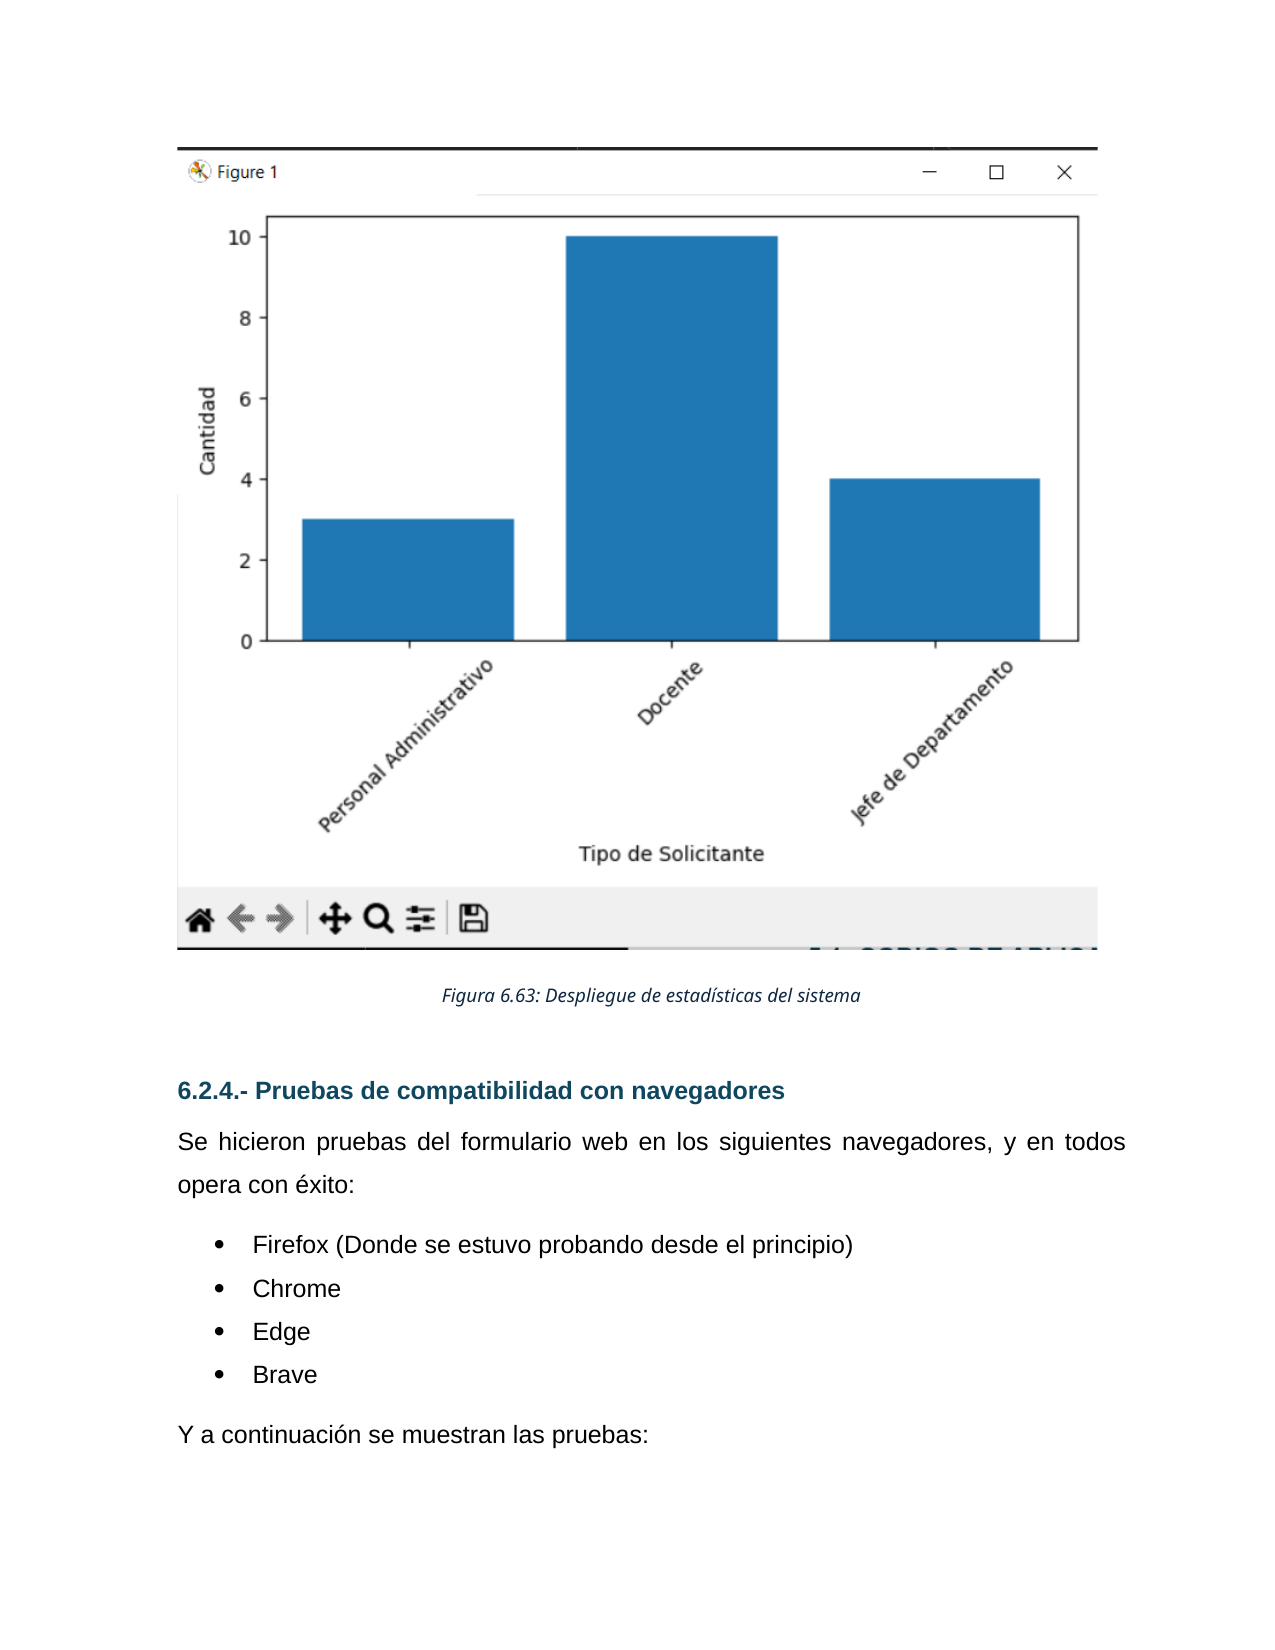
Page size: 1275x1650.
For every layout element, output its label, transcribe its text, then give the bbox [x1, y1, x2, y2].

list Firefox (Donde se estuvo probando desde el principio) [215, 1230, 1127, 1259]
list Brave [215, 1360, 1127, 1389]
text Y a continuación se muestran las pruebas: [177, 1420, 1127, 1449]
text Se hicieron pruebas del formulario web en los siguientes navegadores, y en todos opera con éxito: [177, 1127, 1127, 1199]
list Chrome [215, 1273, 1127, 1302]
list Edge [215, 1317, 1127, 1346]
subtitle 6.2.4.- Pruebas de compatibilidad con navegadores [177, 1076, 1127, 1105]
picture [177, 147, 1098, 950]
